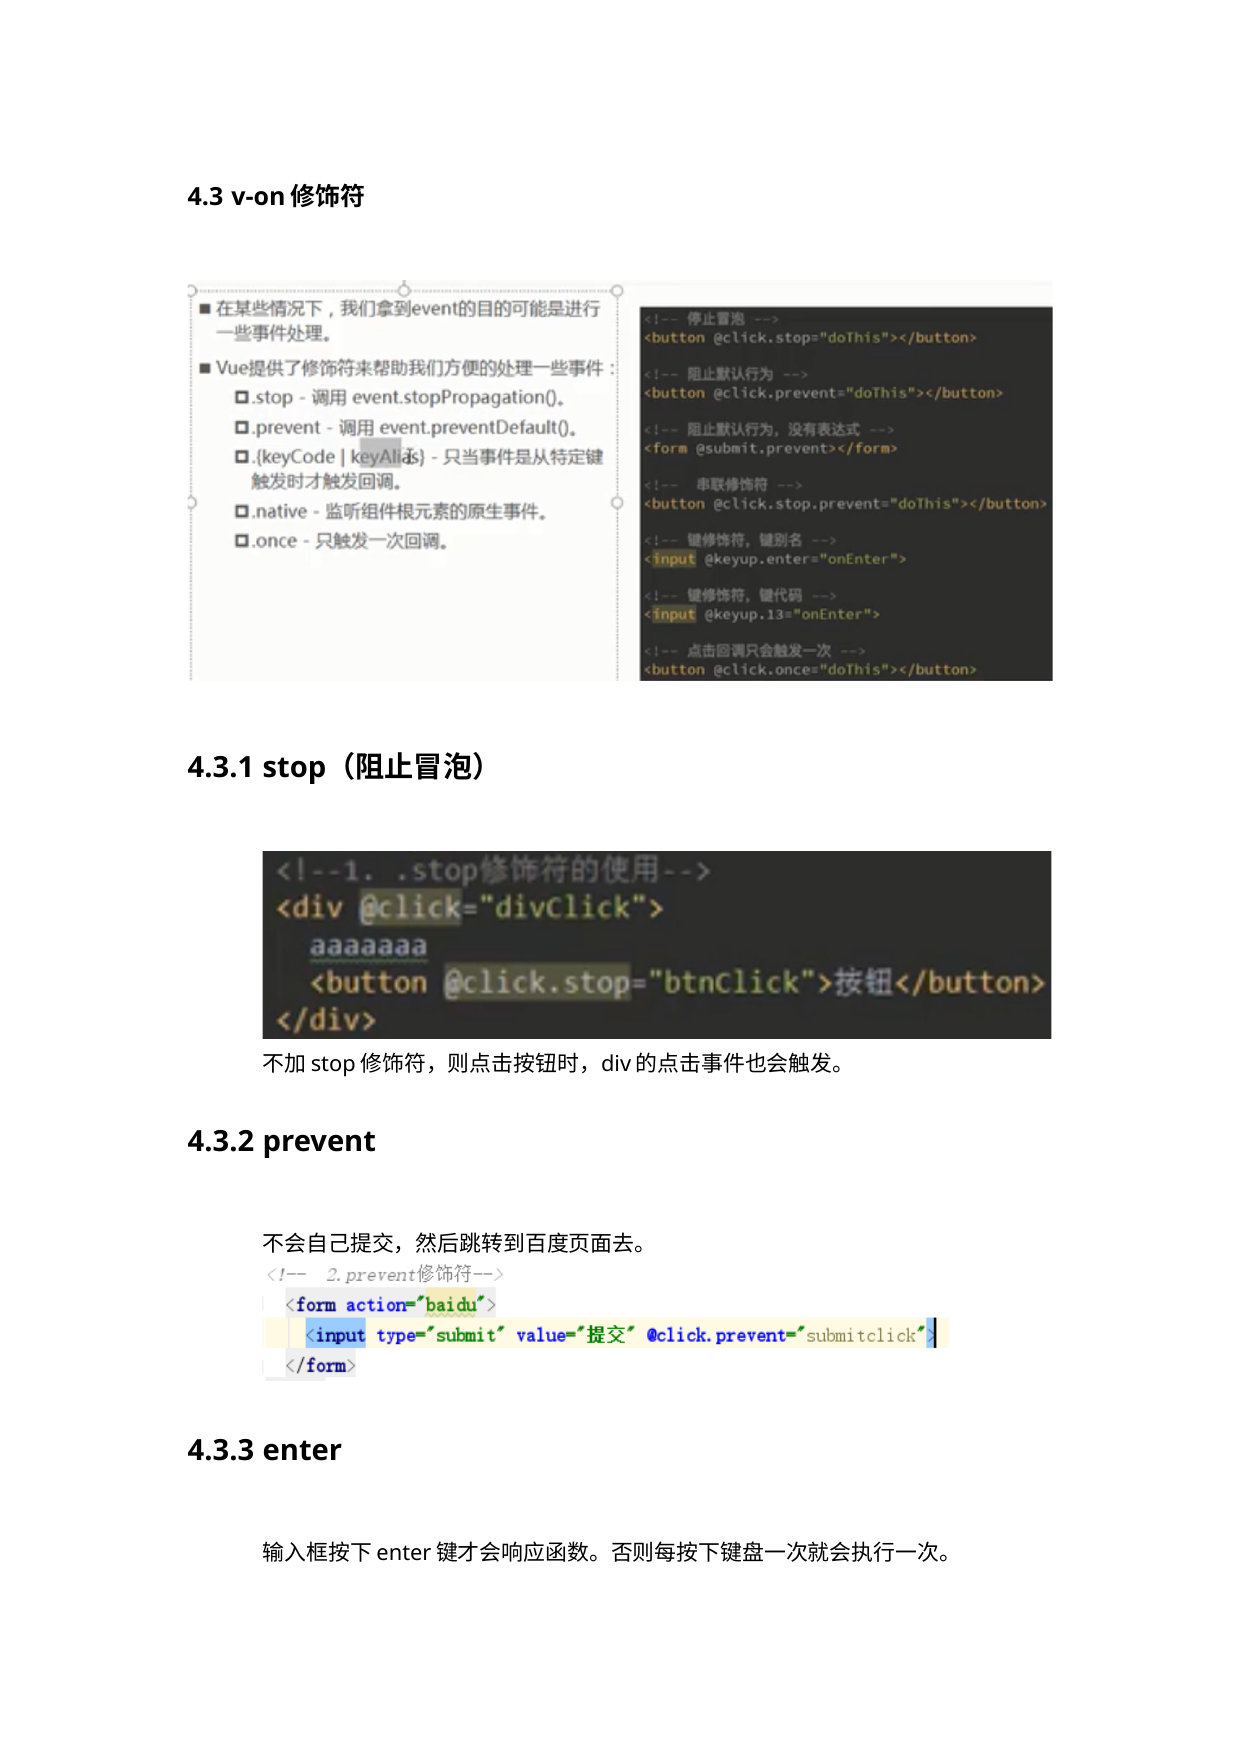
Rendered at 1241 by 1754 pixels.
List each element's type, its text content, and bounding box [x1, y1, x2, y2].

list 不会自己提交，然后跳转到百度页面去。 [262, 1225, 1053, 1258]
picture [262, 851, 1052, 1039]
picture [187, 280, 1053, 681]
subtitle prevent [187, 1108, 1053, 1173]
picture [262, 1257, 949, 1381]
subtitle v-on修饰符 [187, 162, 1053, 227]
subtitle enter [187, 1417, 1053, 1482]
subtitle stop（阻止冒泡） [187, 732, 1053, 797]
list 输入框按下enter键才会响应函数。否则每按下键盘一次就会执行一次。 [262, 1534, 1053, 1567]
